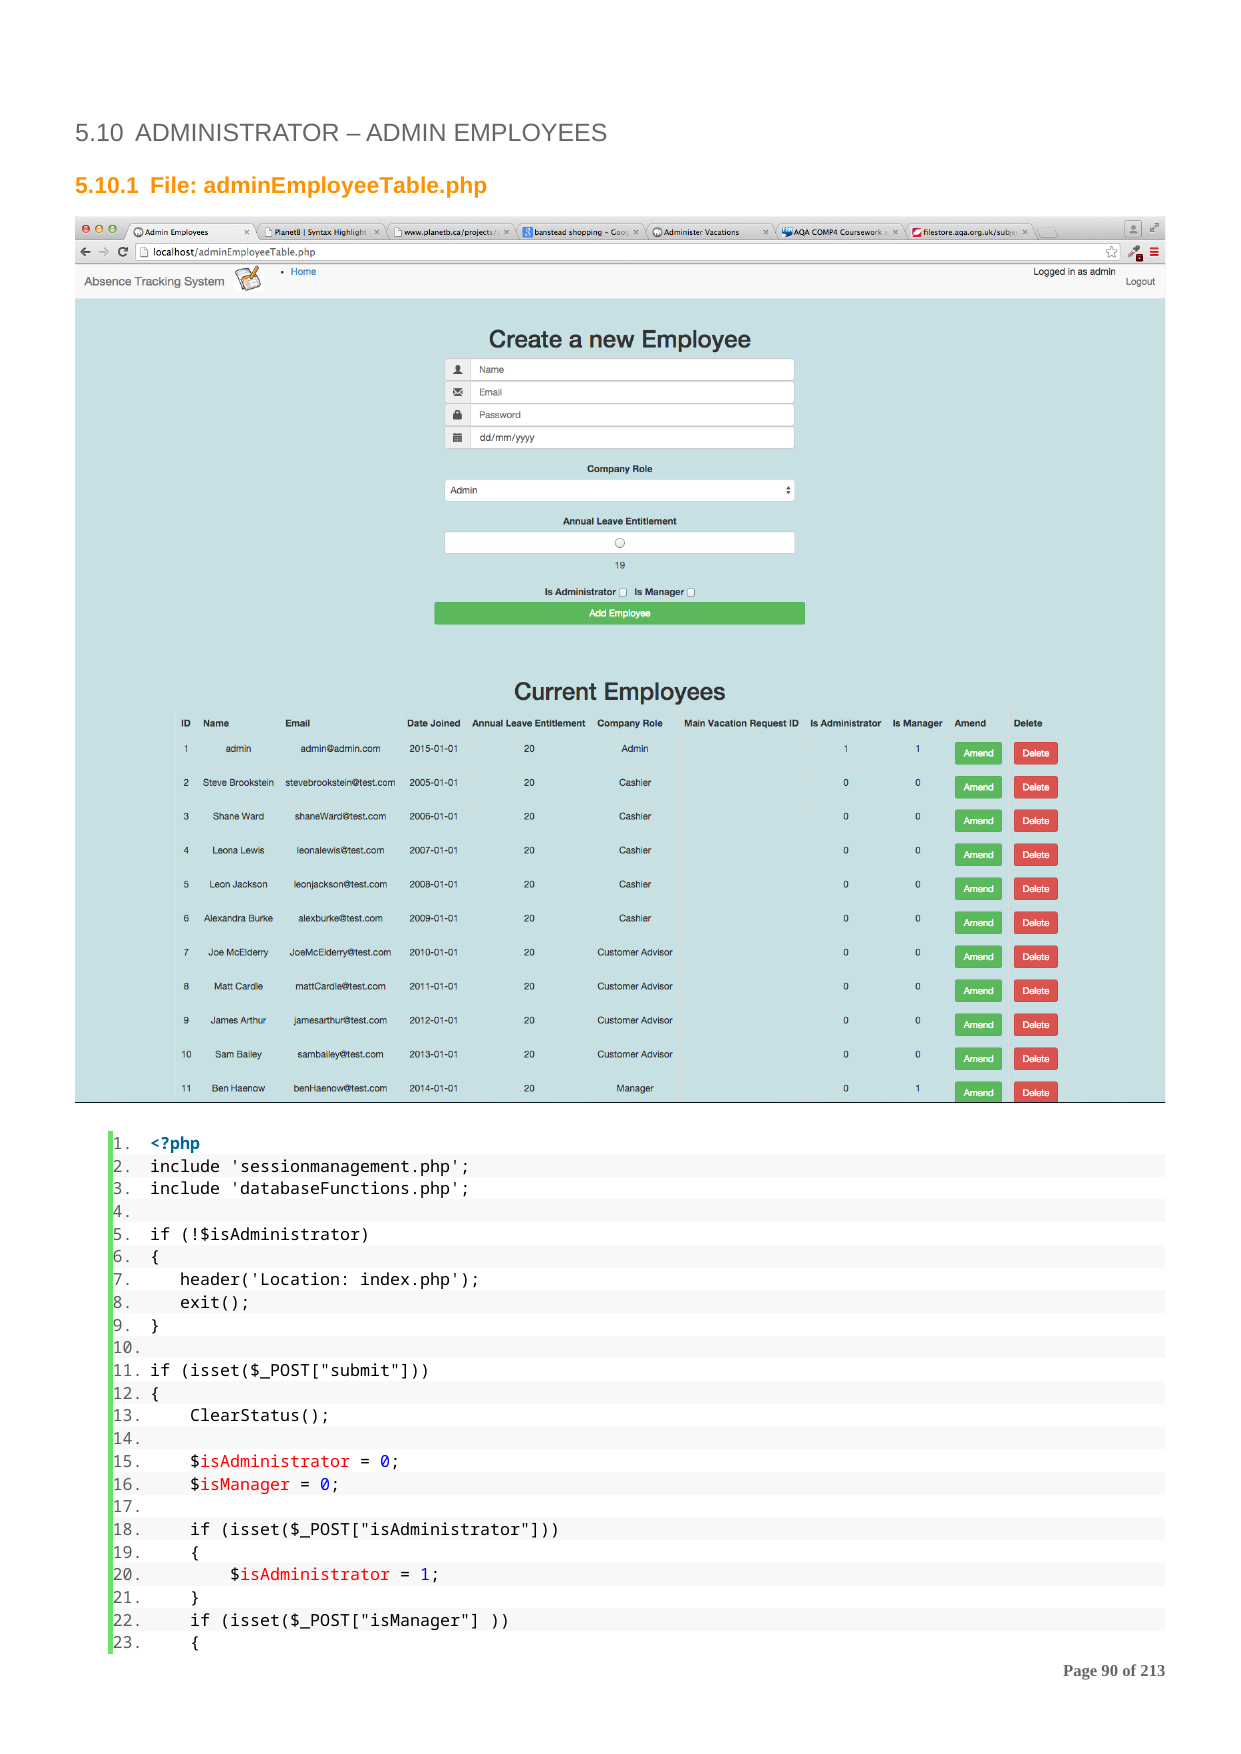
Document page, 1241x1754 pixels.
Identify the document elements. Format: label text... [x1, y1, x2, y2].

list $isAdministrator = 0; [113, 1449, 1165, 1472]
list if (isset($_POST["isManager"] )) [113, 1608, 1165, 1631]
list header('Location: index.php'); [113, 1268, 1165, 1290]
list $isAdministrator = 1; [113, 1563, 1165, 1586]
picture [75, 216, 1166, 1103]
list ClearStatus(); [113, 1404, 1165, 1427]
list exit(); [113, 1290, 1165, 1313]
subtitle File: adminEmployeeTable.php [75, 172, 1165, 198]
list } [113, 1586, 1165, 1608]
list } [113, 1313, 1165, 1336]
list include 'databaseFunctions.php'; [113, 1177, 1165, 1199]
list include 'sessionmanagement.php'; [113, 1154, 1165, 1177]
list { [113, 1631, 1165, 1654]
list { [113, 1381, 1165, 1404]
list <?php [113, 1131, 1165, 1154]
list { [113, 1245, 1165, 1268]
list if (isset($_POST["submit"])) [113, 1358, 1165, 1381]
list $isManager = 0; [113, 1472, 1165, 1495]
list if (isset($_POST["isAdministrator"])) [113, 1517, 1165, 1540]
subtitle Administrator – Admin Employees [75, 118, 1165, 147]
list if (!$isAdministrator) [113, 1222, 1165, 1245]
list { [113, 1540, 1165, 1563]
